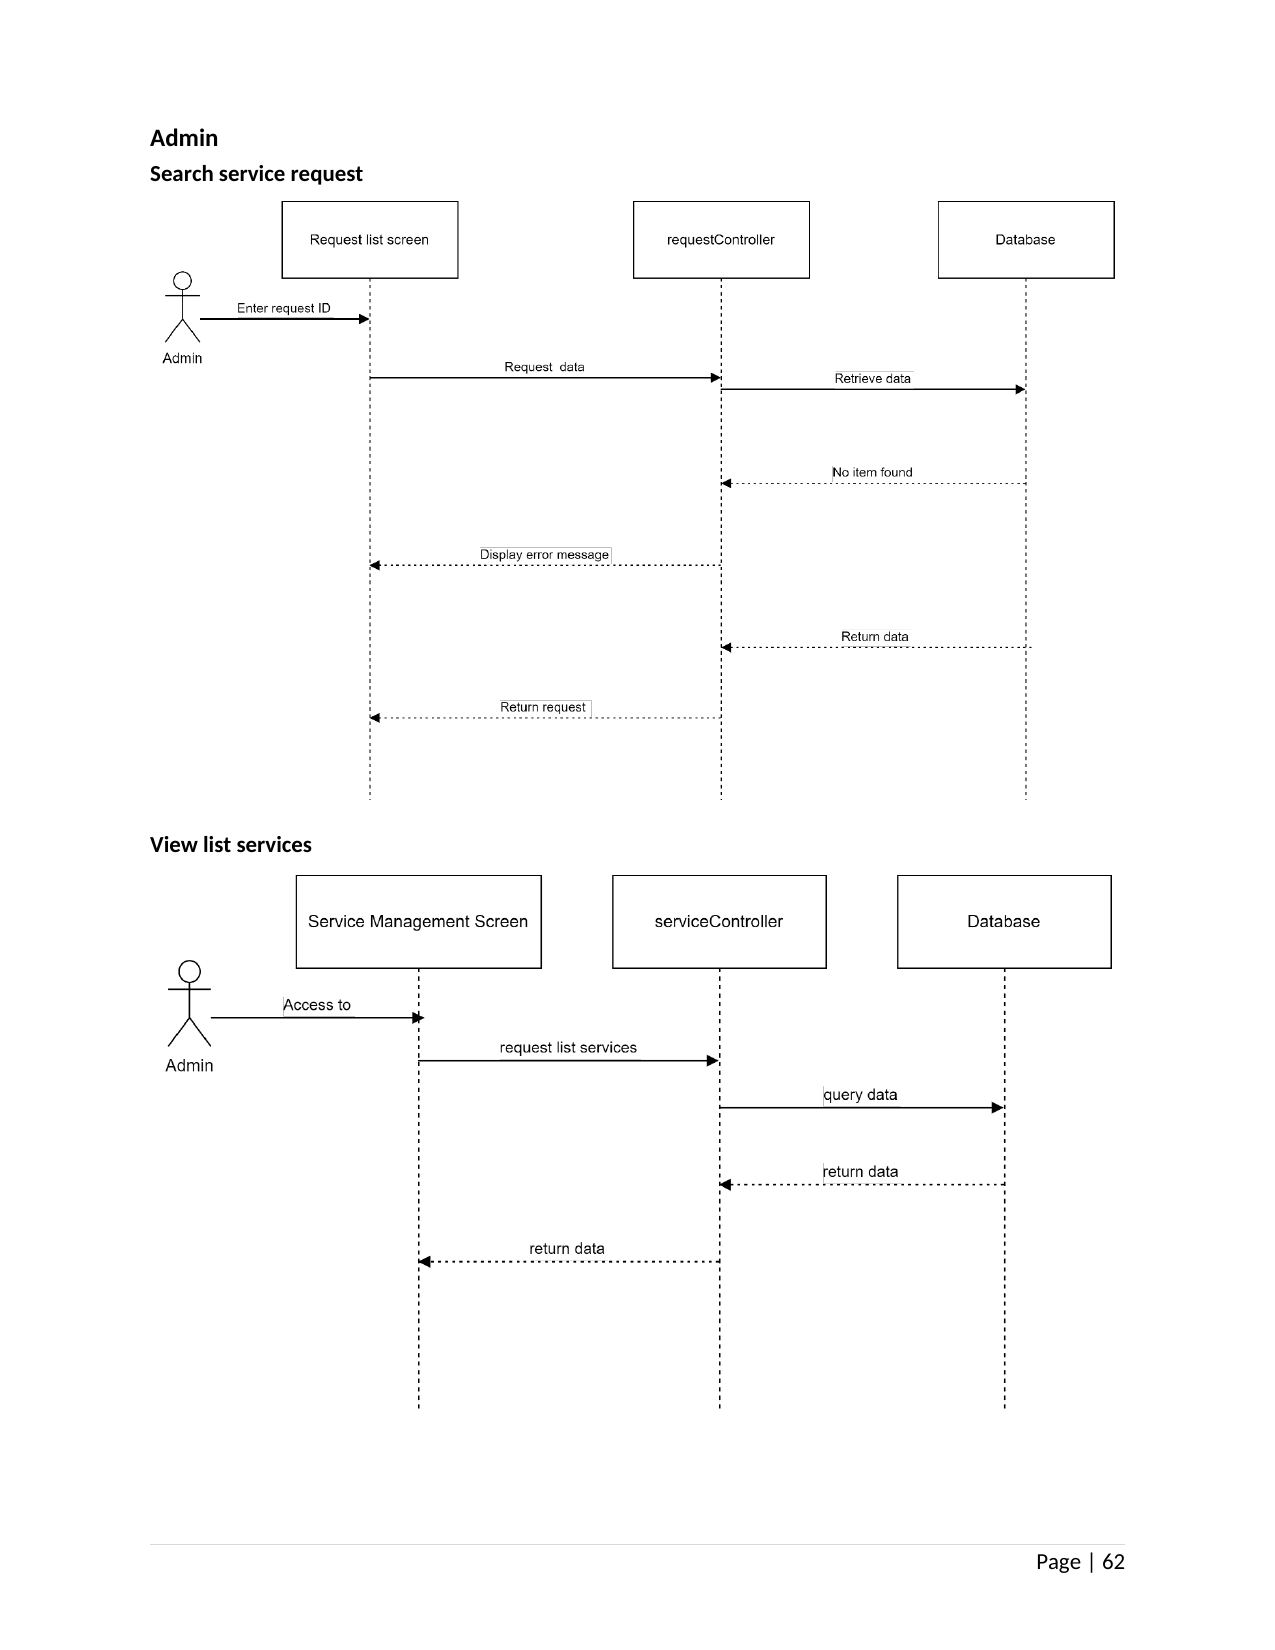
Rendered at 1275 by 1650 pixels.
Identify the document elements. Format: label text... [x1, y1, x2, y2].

subtitle Search service request [150, 159, 1125, 187]
picture [150, 860, 1125, 1426]
subtitle Admin [150, 122, 1125, 153]
picture [150, 189, 1125, 812]
subtitle View list services [150, 830, 1125, 858]
